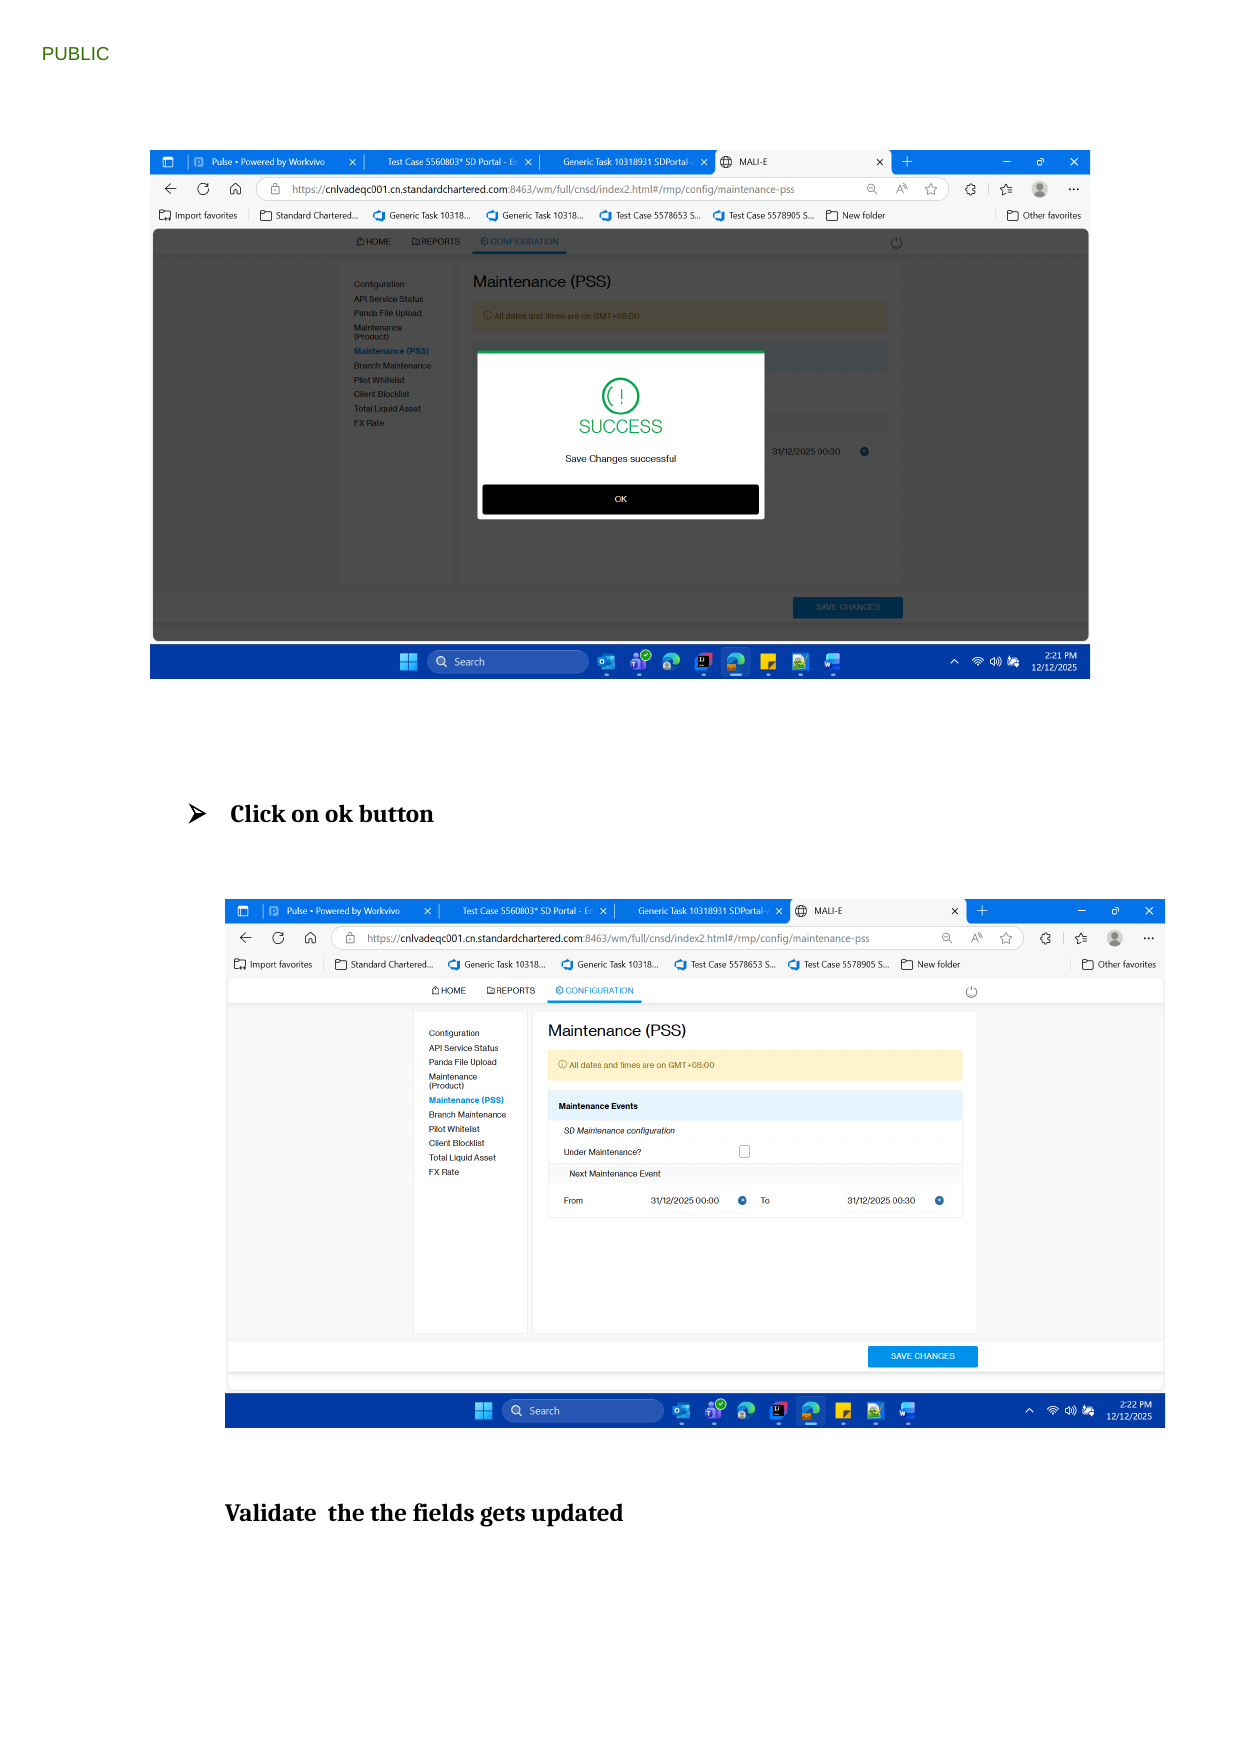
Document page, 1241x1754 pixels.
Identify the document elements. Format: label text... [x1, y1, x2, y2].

picture [225, 899, 1166, 1428]
list Validate the the fields gets updated [225, 1499, 1090, 1528]
list Click on ok button [187, 800, 1090, 829]
picture [150, 150, 1091, 679]
